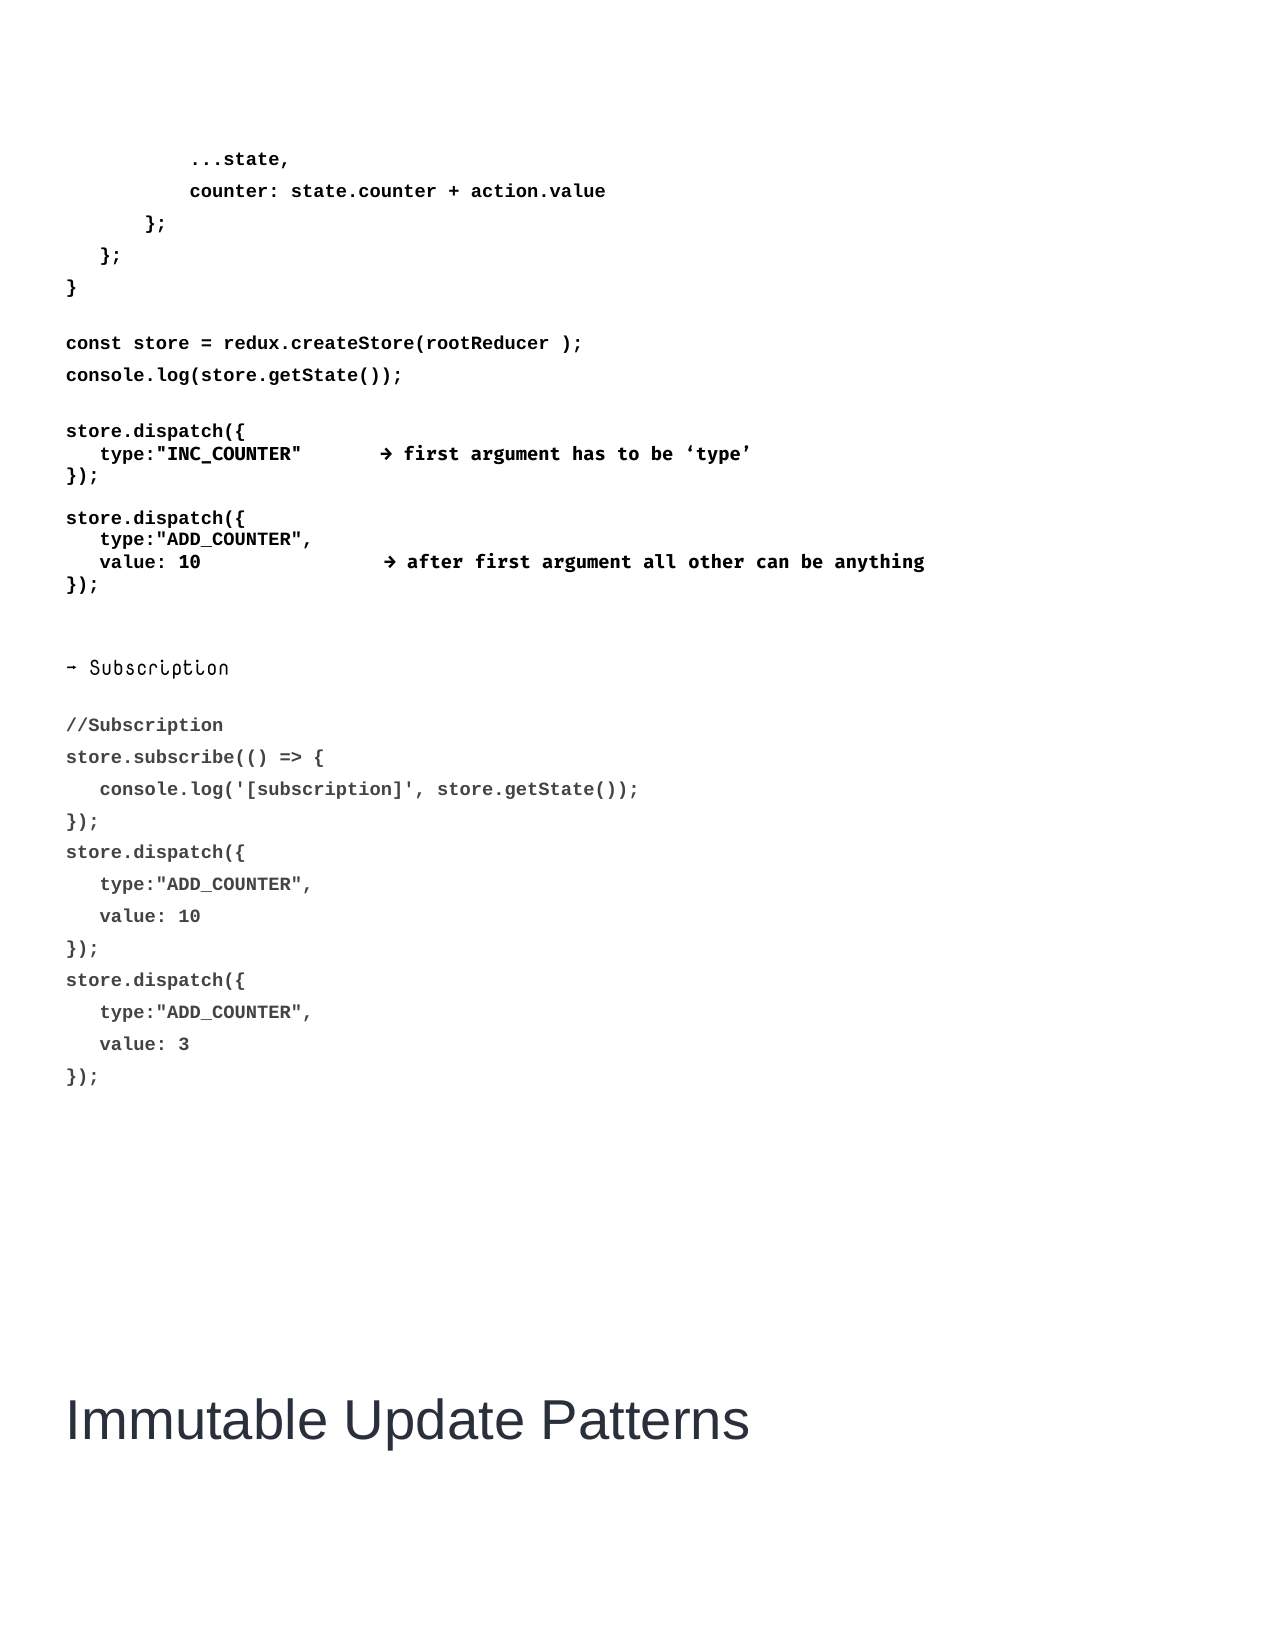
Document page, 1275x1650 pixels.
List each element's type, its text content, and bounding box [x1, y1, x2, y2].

text console.log('[subscription]', store.getState()); [66, 779, 1219, 801]
text }; [66, 246, 1219, 267]
text Immutable Update Patterns [66, 1387, 1219, 1451]
text store.dispatch({ [66, 509, 1219, 530]
text const store = redux.createStore(rootReducer ); [66, 334, 1219, 355]
text value: 10 [66, 907, 1219, 928]
text counter: state.counter + action.value [66, 182, 1219, 203]
text store.dispatch({ [66, 422, 1219, 443]
text type:"INC_COUNTER" → first argument has to be ‘type’ [66, 443, 1219, 466]
text }); [66, 574, 1219, 596]
text type:"ADD_COUNTER", [66, 875, 1219, 896]
text → Subscription [66, 653, 1219, 682]
text }; [66, 214, 1219, 235]
text value: 3 [66, 1034, 1219, 1056]
text type:"ADD_COUNTER", [66, 1003, 1219, 1024]
text console.log(store.getState()); [66, 366, 1219, 387]
text }); [66, 811, 1219, 833]
text } [66, 277, 1219, 299]
text }); [66, 939, 1219, 960]
text //Subscription [66, 716, 1219, 737]
text store.dispatch({ [66, 971, 1219, 992]
text ...state, [66, 150, 1219, 171]
text type:"ADD_COUNTER", [66, 530, 1219, 551]
text store.subscribe(() => { [66, 748, 1219, 769]
text value: 10 → after first argument all other can be anything [66, 551, 1219, 574]
text }); [66, 466, 1219, 487]
text store.dispatch({ [66, 843, 1219, 864]
text }); [66, 1066, 1219, 1088]
